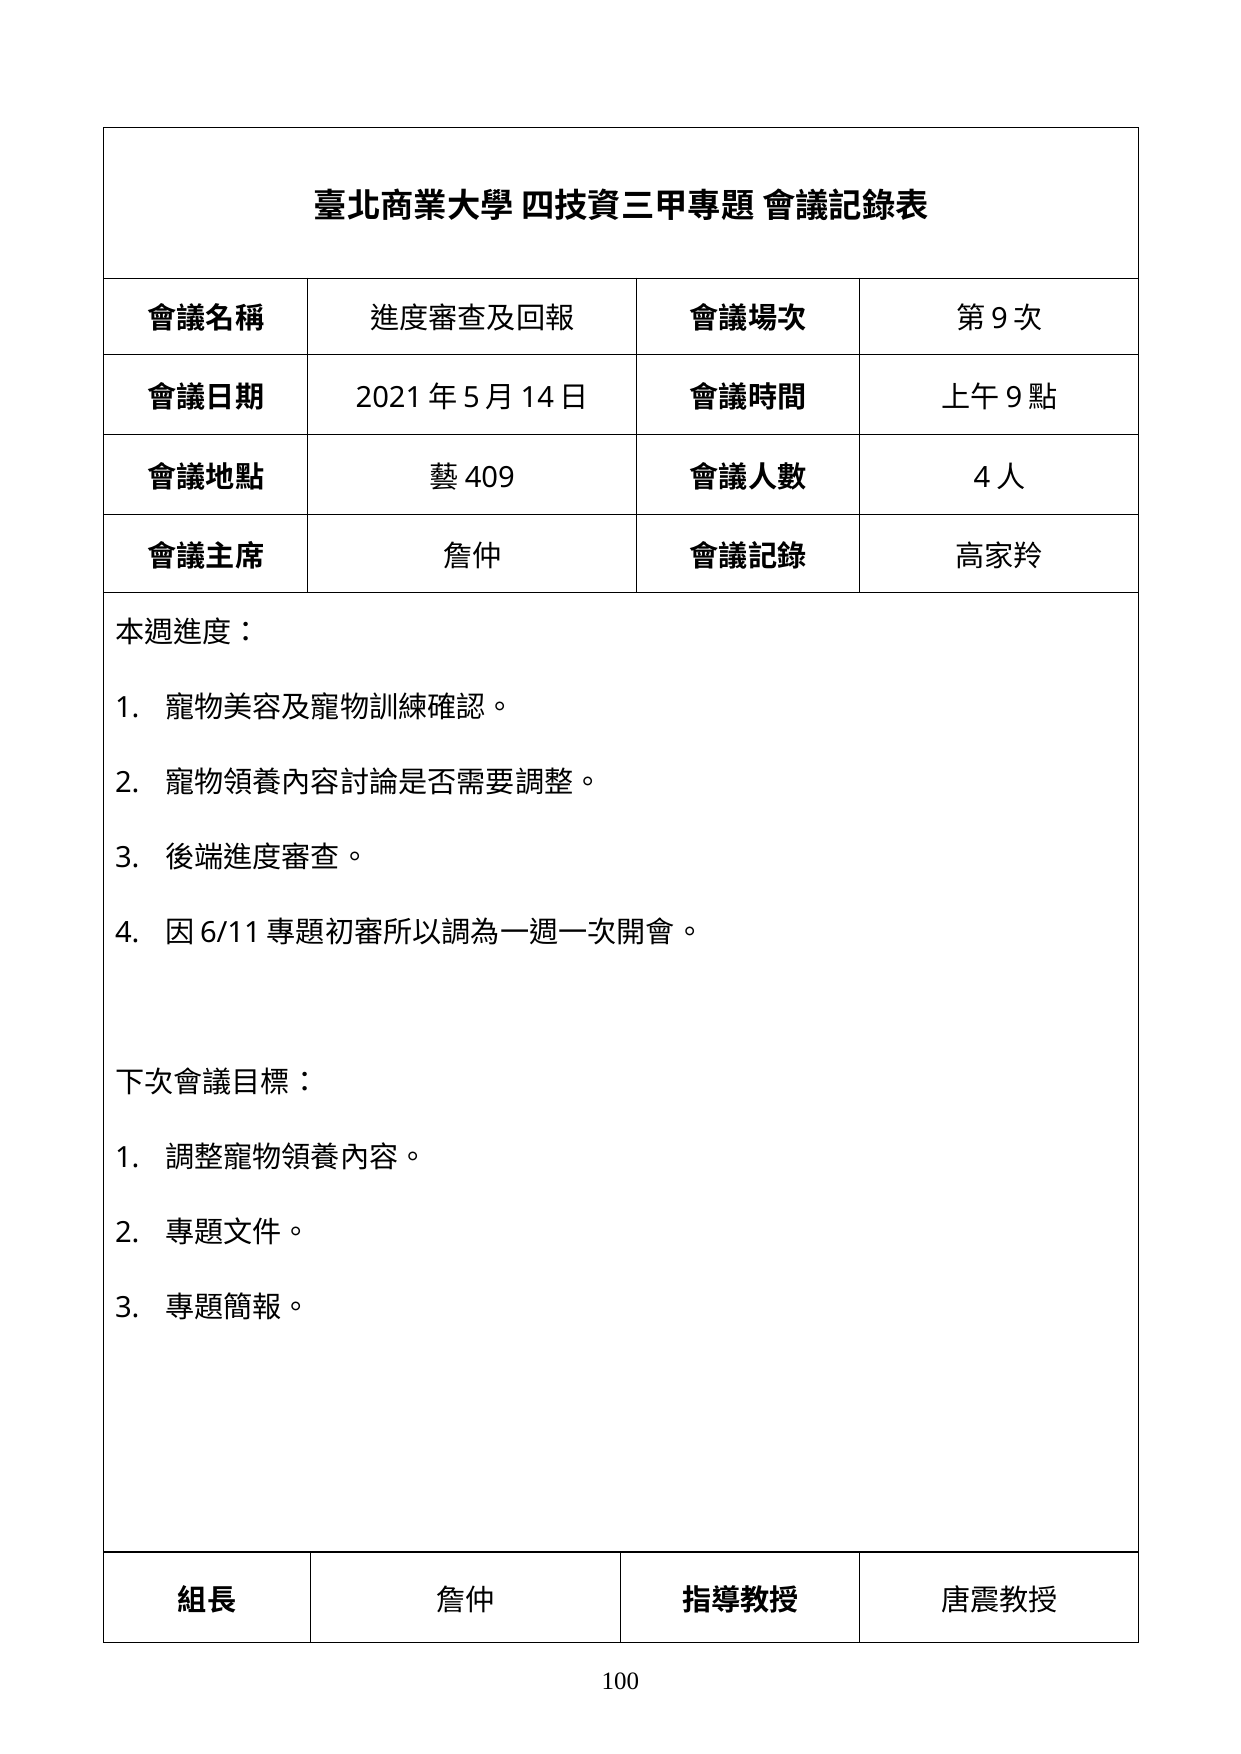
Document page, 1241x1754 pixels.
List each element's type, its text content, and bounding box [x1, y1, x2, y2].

table_header 臺北商業大學 四技資三甲專題 會議記錄表 [104, 128, 1138, 278]
table_cell 詹仲 [311, 1553, 620, 1642]
table_cell 藝409 [308, 435, 636, 514]
table_cell 組長 [104, 1553, 310, 1642]
table_cell 會議日期 [104, 355, 307, 434]
table_cell 會議場次 [637, 279, 859, 354]
table_cell 進度審查及回報 [308, 279, 636, 354]
table_cell 上午9點 [860, 355, 1138, 434]
table_cell 4人 [860, 435, 1138, 514]
table_cell 本週進度： 寵物美容及寵物訓練確認。 寵物領養內容討論是否需要調整。 後端進度審查。 因6/11專題初審所以調為一週一次開會。 下次會議目標： 調整寵物領養內容。 專題文件。 專題簡報。 [104, 593, 1138, 1551]
table_cell 2021年5月14日 [308, 355, 636, 434]
table_cell 會議地點 [104, 435, 307, 514]
table_cell 會議名稱 [104, 279, 307, 354]
table_cell 會議記錄 [637, 515, 859, 592]
table_cell 會議人數 [637, 435, 859, 514]
table_cell 唐震教授 [860, 1553, 1138, 1642]
table_cell 指導教授 [621, 1553, 859, 1642]
table_cell 詹仲 [308, 515, 636, 592]
table_cell 第9次 [860, 279, 1138, 354]
table_cell 高家羚 [860, 515, 1138, 592]
table_cell 會議主席 [104, 515, 307, 592]
table_cell 會議時間 [637, 355, 859, 434]
